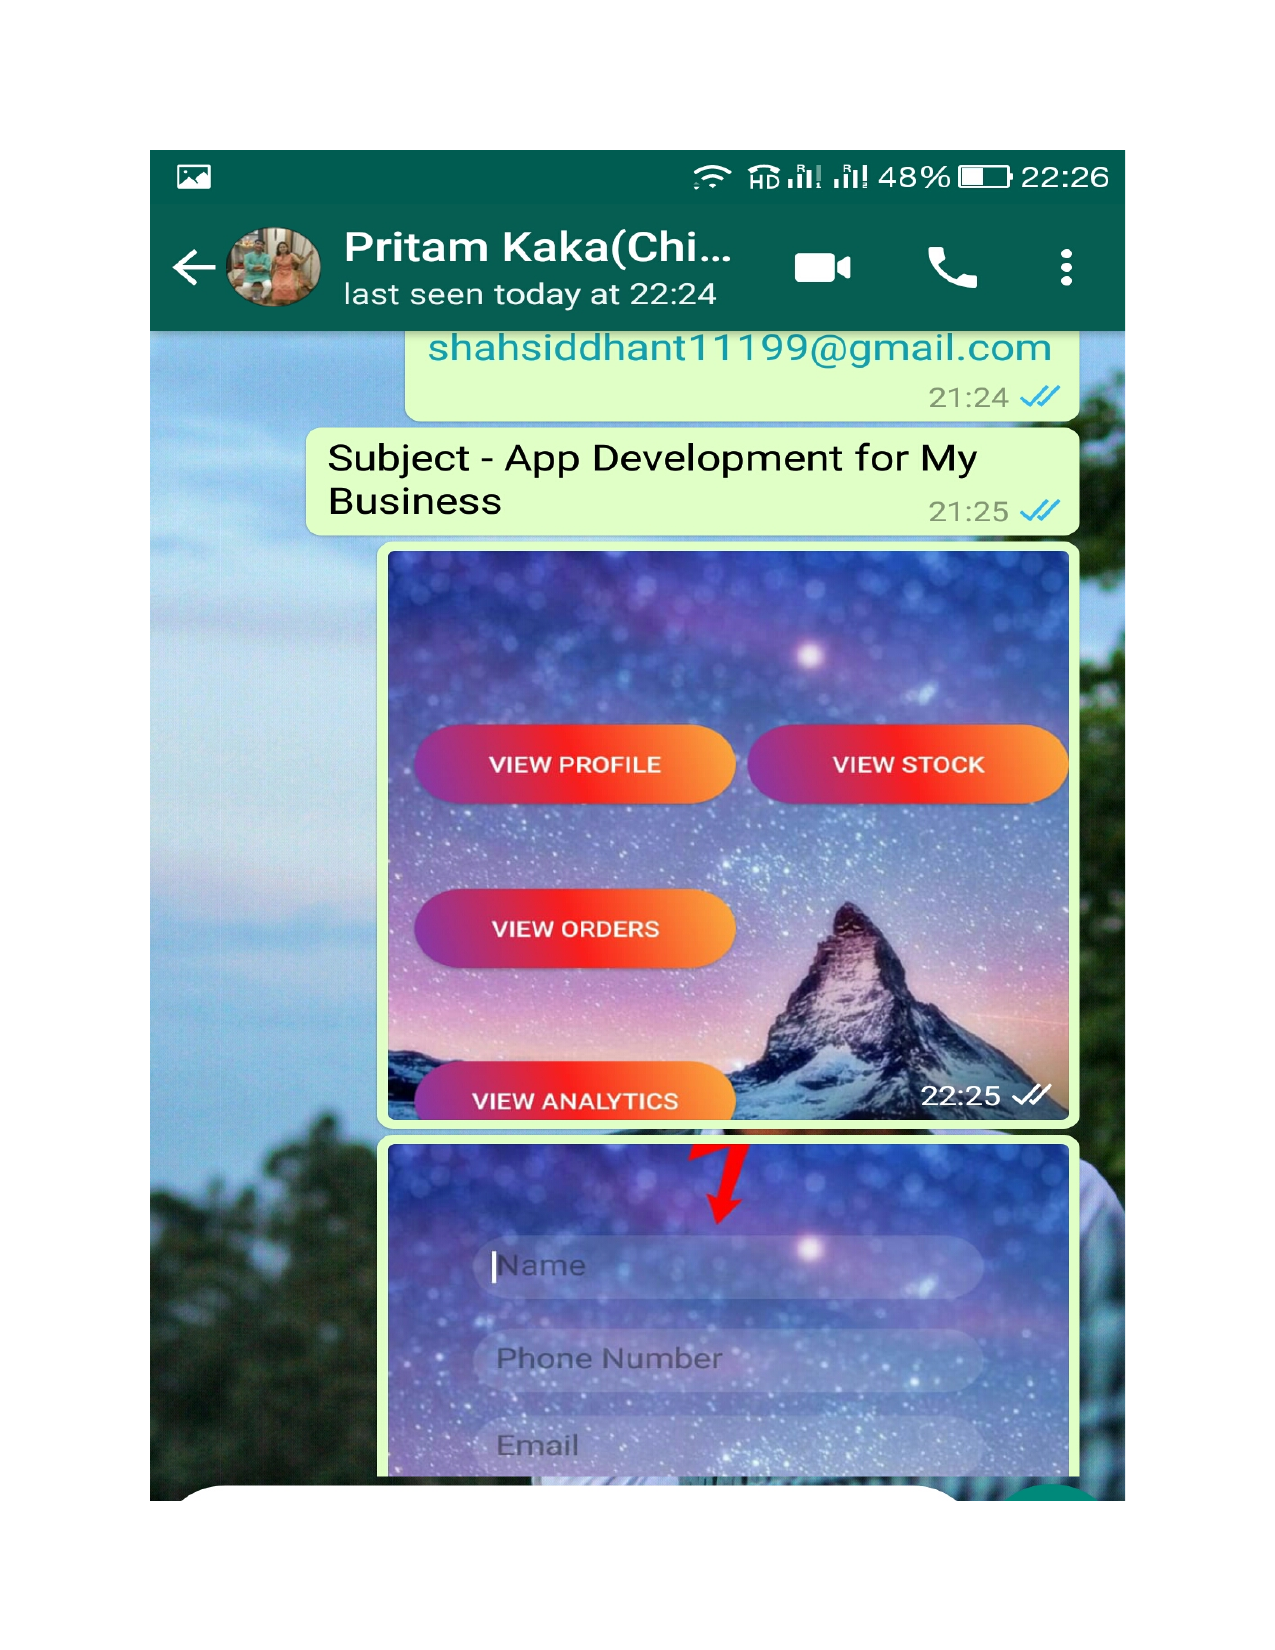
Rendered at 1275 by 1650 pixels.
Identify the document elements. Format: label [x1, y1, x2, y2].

picture [150, 150, 1125, 1501]
